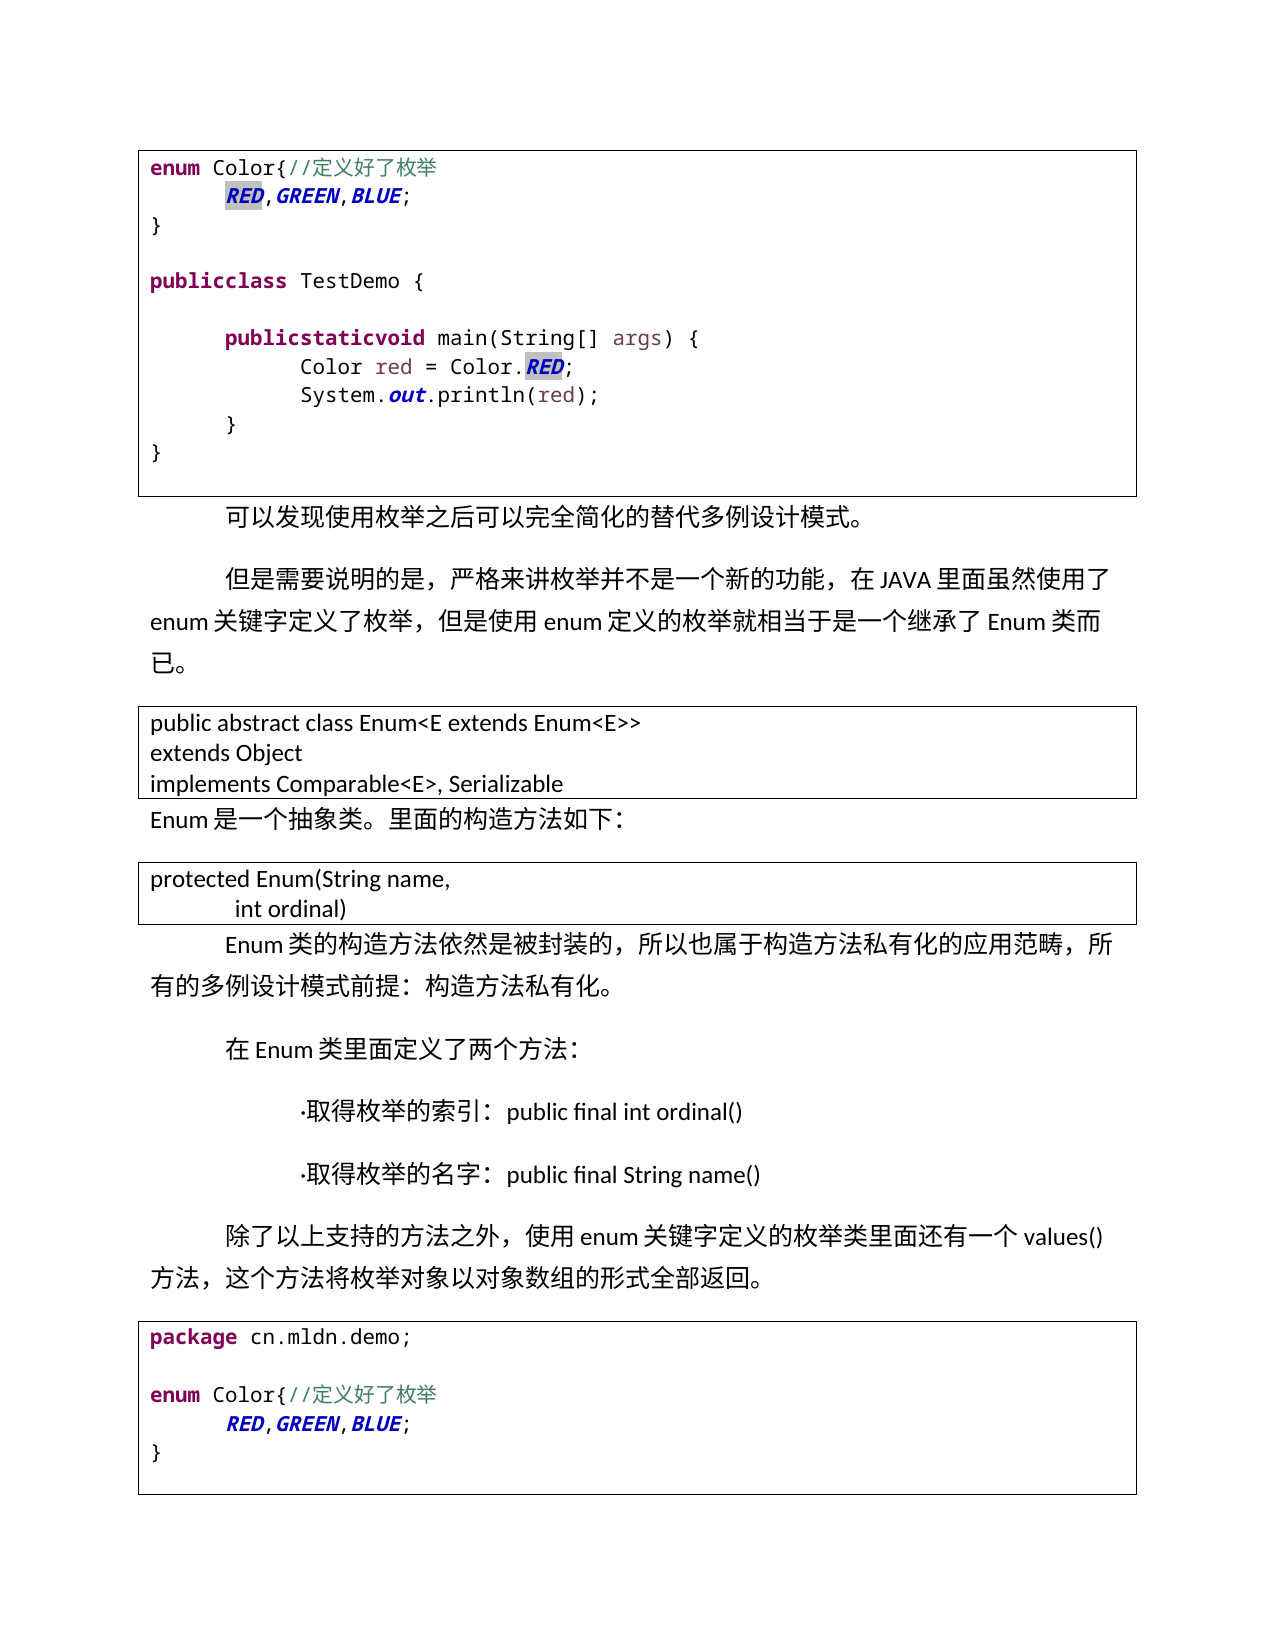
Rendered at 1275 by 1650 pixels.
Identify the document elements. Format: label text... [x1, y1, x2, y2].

table_header public abstract class Enum<E extends Enum<E>> extends Object implements Comparable<E>, Serializable [139, 707, 1136, 798]
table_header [139, 1322, 1136, 1494]
text Enum类的构造方法依然是被封装的，所以也属于构造方法私有化的应用范畴，所有的多例设计模式前提：构造方法私有化。 [150, 925, 1125, 1003]
text 可以发现使用枚举之后可以完全简化的替代多例设计模式。 [150, 497, 1125, 533]
text ·取得枚举的索引：public final int ordinal() [150, 1092, 1125, 1128]
table_header protected Enum(String name, int ordinal) [139, 863, 1136, 924]
text 除了以上支持的方法之外，使用enum关键字定义的枚举类里面还有一个values()方法，这个方法将枚举对象以对象数组的形式全部返回。 [150, 1217, 1125, 1294]
text 在Enum类里面定义了两个方法： [150, 1029, 1125, 1065]
text 但是需要说明的是，严格来讲枚举并不是一个新的功能，在JAVA里面虽然使用了enum关键字定义了枚举，但是使用enum定义的枚举就相当于是一个继承了Enum类而已。 [150, 560, 1125, 679]
text ·取得枚举的名字：public final String name() [150, 1154, 1125, 1190]
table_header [139, 151, 1136, 496]
text Enum是一个抽象类。里面的构造方法如下： [150, 799, 1125, 836]
